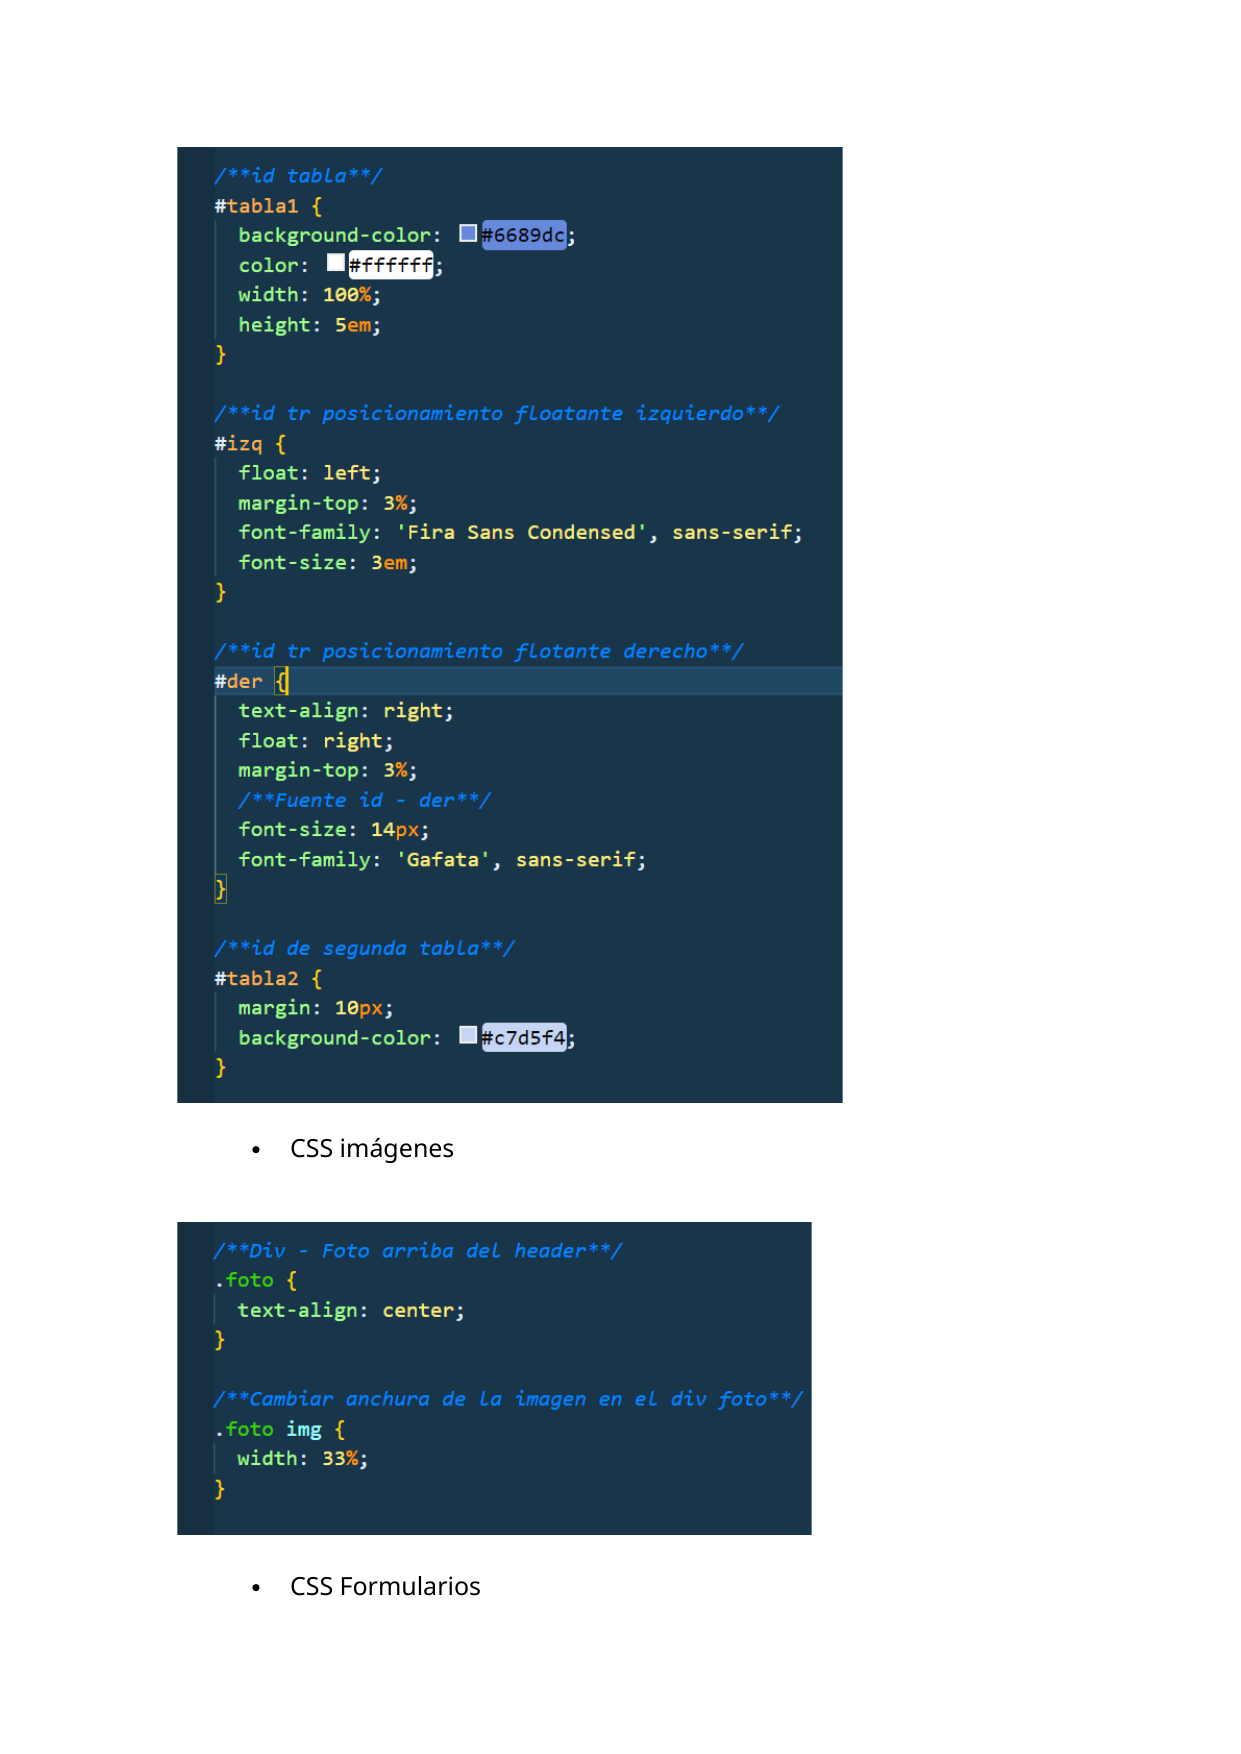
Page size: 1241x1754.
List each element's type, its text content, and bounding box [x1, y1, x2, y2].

list CSS Formularios [252, 1569, 1047, 1603]
picture [177, 147, 843, 1103]
list CSS imágenes [252, 1131, 1047, 1165]
picture [177, 1222, 812, 1535]
